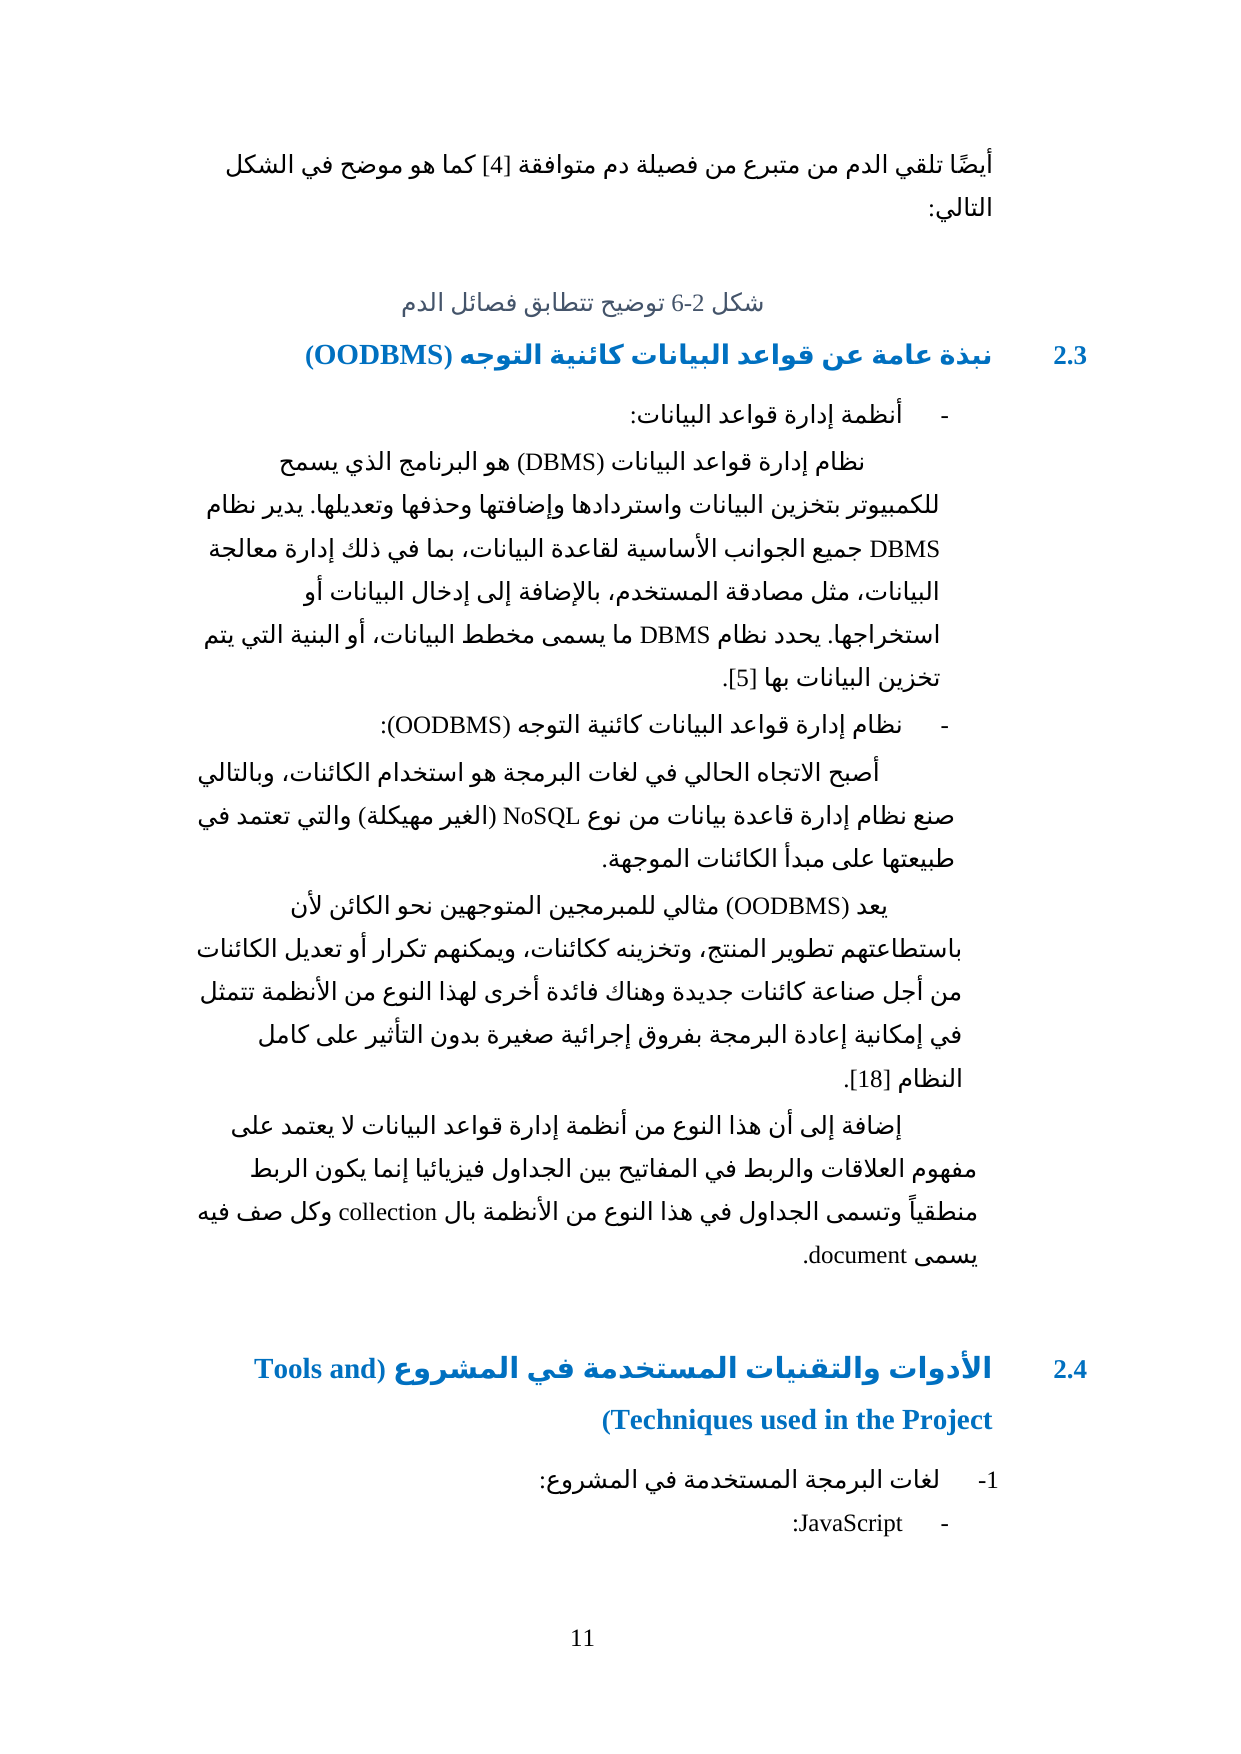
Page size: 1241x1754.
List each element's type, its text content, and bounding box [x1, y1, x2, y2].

text أصبح الاتجاه الحالي في لغات البرمجة هو استخدام الكائنات، وبالتالي صنع نظام إدارة قاعدة بيانات من نوع NoSQL (الغير مهيكلة) والتي تعتمد في طبيعتها على مبدأ الكائنات الموجهة. [187, 758, 956, 873]
text يعد (OODBMS) مثالي للمبرمجين المتوجهين نحو الكائن لأن باستطاعتهم تطوير المنتج، وتخزينه ككائنات، ويمكنهم تكرار أو تعديل الكائنات من أجل صناعة كائنات جديدة وهناك فائدة أخرى لهذا النوع من الأنظمة تتمثل في إمكانية إعادة البرمجة بفروق إجرائية صغيرة بدون التأثير على كامل النظام [18]. [187, 891, 963, 1092]
text عند عملية نقل الدم، يجب أن تتوافق فصيلة دم المتبرع مع فصيلة دم المريض؛ حيث يمكن تلقي الدم من متبرع من نفس فصيلة دم المريض، أو يمكن أيضًا تلقي الدم من متبرع من فصيلة دم متوافقة [4] كما هو موضح في الشكل التالي: [187, 150, 993, 222]
list أنظمة إدارة قواعد البيانات: [187, 400, 941, 429]
text إضافة إلى أن هذا النوع من أنظمة إدارة قواعد البيانات لا يعتمد على مفهوم العلاقات والربط في المفاتيح بين الجداول فيزيائيا إنما يكون الربط منطقياً وتسمى الجداول في هذا النوع من الأنظمة بال collection وكل صف فيه يسمى document. [187, 1111, 978, 1269]
list نظام إدارة قواعد البيانات كائنية التوجه (OODBMS): [187, 710, 941, 739]
list لغات البرمجة المستخدمة في المشروع: [187, 1465, 978, 1493]
list JavaScript: [187, 1508, 941, 1537]
text نظام إدارة قواعد البيانات (DBMS) هو البرنامج الذي يسمح للكمبيوتر بتخزين البيانات واستردادها وإضافتها وحذفها وتعديلها. يدير نظام DBMS جميع الجوانب الأساسية لقاعدة البيانات، بما في ذلك إدارة معالجة البيانات، مثل مصادقة المستخدم، بالإضافة إلى إدخال البيانات أو استخراجها. يحدد نظام DBMS ما يسمى مخطط البيانات، أو البنية التي يتم تخزين البيانات بها [5]. [187, 447, 941, 692]
subtitle الأدوات والتقنيات المستخدمة في المشروع (Tools and Techniques used in the Project) [187, 1352, 1053, 1435]
subtitle نبذة عامة عن قواعد البيانات كائنية التوجه (OODBMS) [187, 337, 1053, 371]
